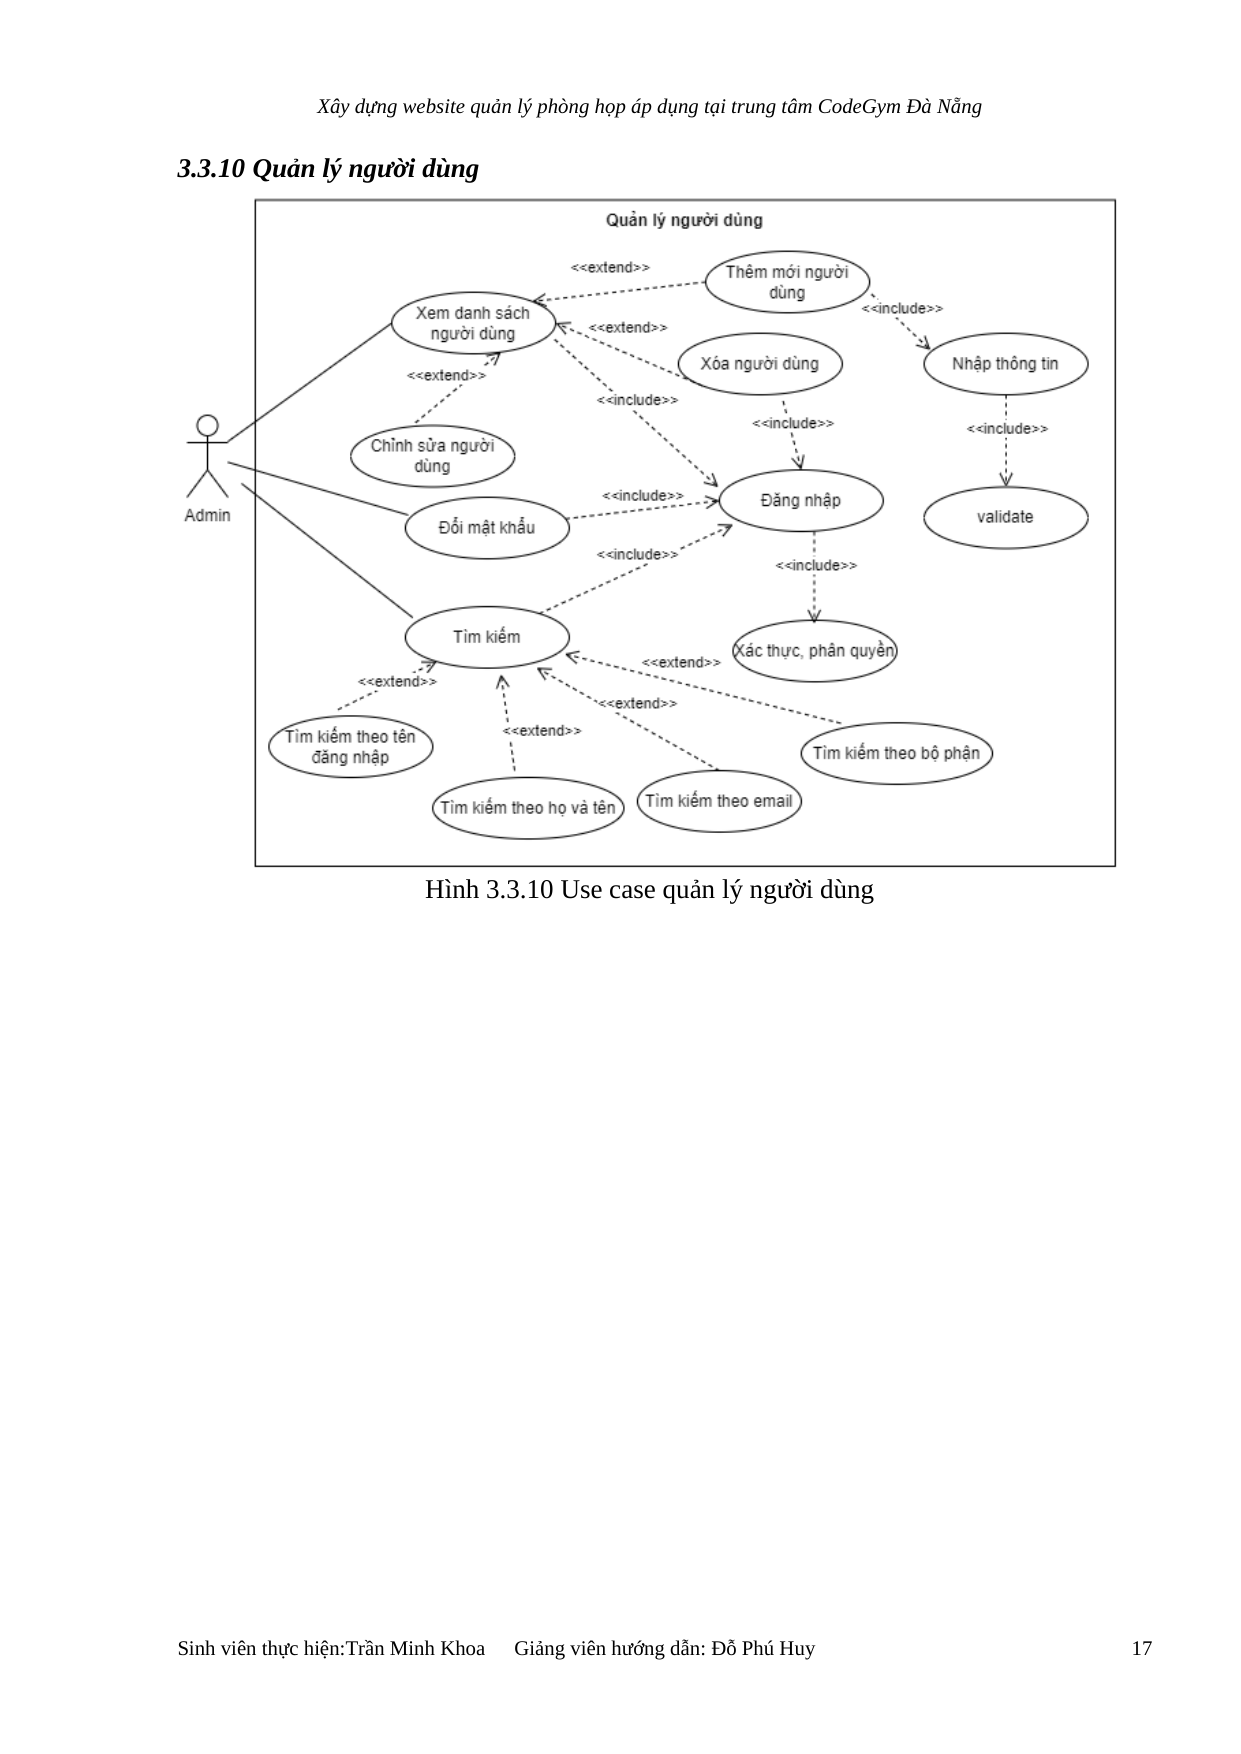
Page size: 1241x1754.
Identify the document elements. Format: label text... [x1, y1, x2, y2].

text Hình 3.3.10 Use case quản lý người dùng [177, 874, 1122, 904]
picture [177, 193, 1123, 874]
list 3.3.10 Quản lý người dùng [177, 153, 1122, 184]
